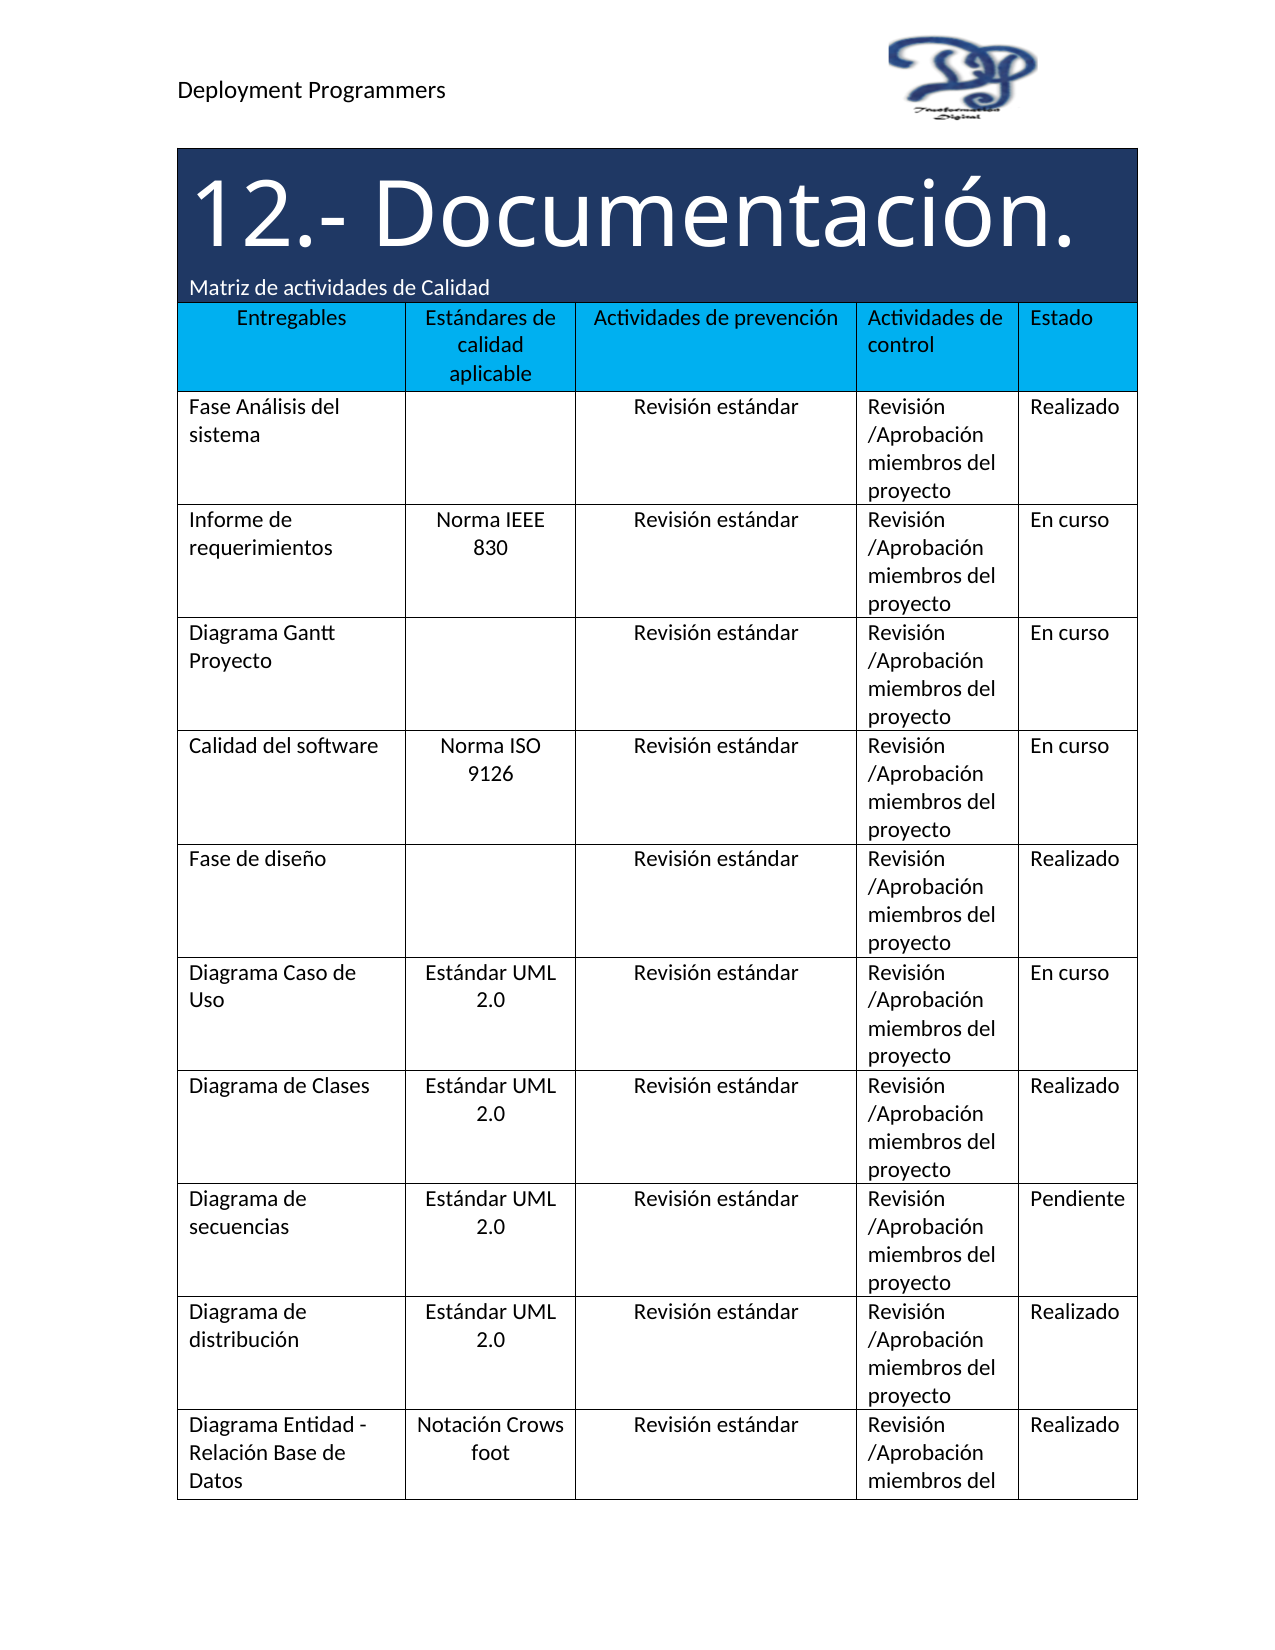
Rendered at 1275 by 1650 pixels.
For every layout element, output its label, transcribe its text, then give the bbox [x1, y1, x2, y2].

table_cell Actividades de control [857, 303, 1018, 391]
table_cell Diagrama de secuencias [178, 1184, 405, 1296]
table_cell Diagrama de Clases [178, 1071, 405, 1183]
table_cell Revisión /Aprobación miembros del proyecto [857, 1184, 1018, 1296]
table_cell [406, 845, 575, 957]
table_cell 12.- Documentación. Matriz de actividades de Calidad [178, 149, 1137, 302]
picture [888, 34, 1038, 124]
table_cell Actividades de prevención [576, 303, 856, 391]
table_cell Revisión estándar [576, 1071, 856, 1183]
table_cell Realizado [1019, 845, 1137, 957]
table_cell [857, 1410, 1018, 1498]
table_cell En curso [1019, 505, 1137, 617]
table_cell Revisión /Aprobación miembros del proyecto [857, 731, 1018, 843]
table_cell Revisión /Aprobación miembros del proyecto [857, 618, 1018, 730]
table_cell Revisión estándar [576, 505, 856, 617]
table_cell Revisión estándar [576, 1184, 856, 1296]
table_cell Revisión /Aprobación miembros del proyecto [857, 1071, 1018, 1183]
table_cell Revisión estándar [576, 845, 856, 957]
table_cell Calidad del software [178, 731, 405, 843]
table_cell Revisión /Aprobación miembros del proyecto [857, 392, 1018, 504]
table_cell Revisión estándar [576, 1297, 856, 1409]
table_cell Revisión /Aprobación miembros del proyecto [857, 505, 1018, 617]
table_cell Revisión estándar [576, 958, 856, 1070]
table_cell Realizado [1019, 392, 1137, 504]
table_cell Revisión /Aprobación miembros del proyecto [857, 845, 1018, 957]
table_cell Norma IEEE 830 [406, 505, 575, 617]
table_cell Diagrama de distribución [178, 1297, 405, 1409]
table_cell Norma ISO 9126 [406, 731, 575, 843]
table_cell Diagrama Gantt Proyecto [178, 618, 405, 730]
table_cell Estándar UML 2.0 [406, 1184, 575, 1296]
table_cell Fase Análisis del sistema [178, 392, 405, 504]
table_cell Pendiente [1019, 1184, 1137, 1296]
table_cell Estándar UML 2.0 [406, 1297, 575, 1409]
table_cell Estándar UML 2.0 [406, 1071, 575, 1183]
table_cell Notación Crows foot [406, 1410, 575, 1498]
table_cell Revisión estándar [576, 618, 856, 730]
table_cell Fase de diseño [178, 845, 405, 957]
table_cell Revisión estándar [576, 392, 856, 504]
table_cell En curso [1019, 731, 1137, 843]
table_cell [178, 1410, 405, 1498]
table_cell Realizado [1019, 1297, 1137, 1409]
table_cell En curso [1019, 958, 1137, 1070]
table_cell Diagrama Caso de Uso [178, 958, 405, 1070]
table_cell Realizado [1019, 1071, 1137, 1183]
table_cell Revisión /Aprobación miembros del proyecto [857, 958, 1018, 1070]
table_cell Entregables [178, 303, 405, 391]
table_cell En curso [1019, 618, 1137, 730]
table_cell [406, 618, 575, 730]
table_cell Informe de requerimientos [178, 505, 405, 617]
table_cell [857, 1297, 1018, 1409]
table_cell Estándares de calidad aplicable [406, 303, 575, 391]
table_cell Estándar UML 2.0 [406, 958, 575, 1070]
table_cell Realizado [1019, 1410, 1137, 1498]
table_cell Revisión estándar [576, 731, 856, 843]
table_cell Estado [1019, 303, 1137, 391]
table_cell Revisión estándar [576, 1410, 856, 1498]
table_cell [406, 392, 575, 504]
